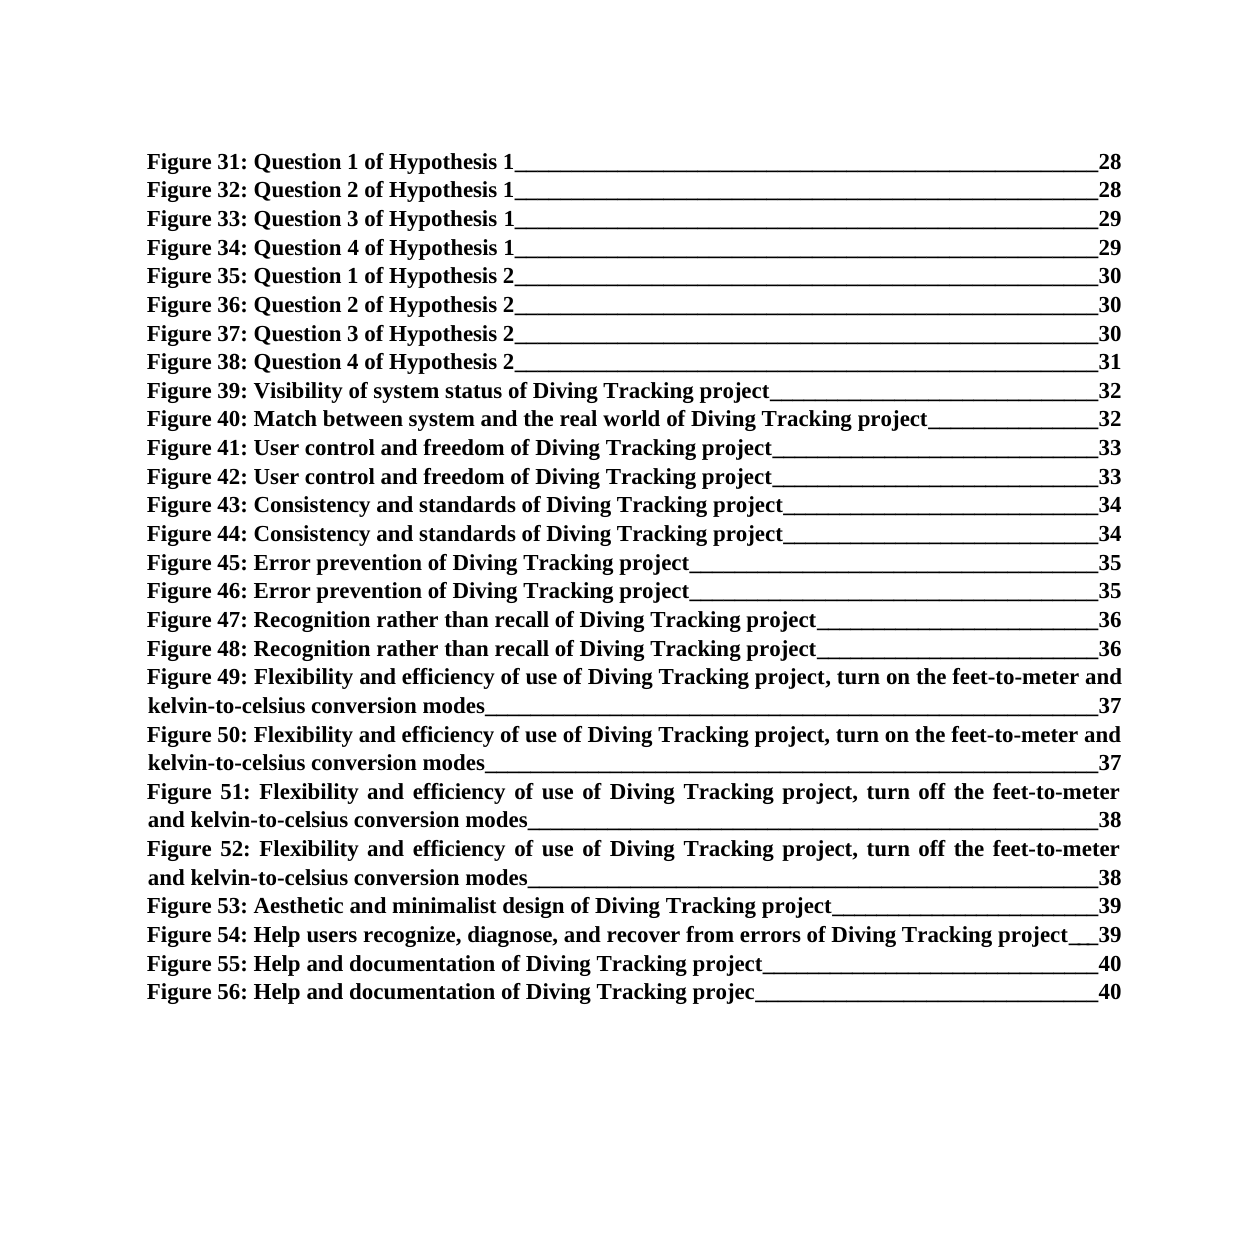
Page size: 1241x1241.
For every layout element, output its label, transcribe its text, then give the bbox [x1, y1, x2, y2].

text Figure 42: User control and freedom of Diving Tracking project 33 [147, 463, 1122, 489]
text Figure 49: Flexibility and efficiency of use of Diving Tracking project, turn on the feet-to-meter and kelvin-to-celsius conversion modes 37 [147, 663, 1122, 718]
text Figure 33: Question 3 of Hypothesis 1 29 [147, 205, 1122, 231]
text Figure 36: Question 2 of Hypothesis 2 30 [147, 291, 1122, 317]
text Figure 55: Help and documentation of Diving Tracking project 40 [147, 950, 1122, 976]
text Figure 50: Flexibility and efficiency of use of Diving Tracking project, turn on the feet-to-meter and kelvin-to-celsius conversion modes 37 [147, 721, 1122, 776]
text Figure 43: Consistency and standards of Diving Tracking project 34 [147, 491, 1122, 518]
text Figure 40: Match between system and the real world of Diving Tracking project 32 [147, 406, 1122, 432]
text Figure 41: User control and freedom of Diving Tracking project 33 [147, 434, 1122, 461]
text Figure 39: Visibility of system status of Diving Tracking project 32 [147, 377, 1122, 403]
text Figure 32: Question 2 of Hypothesis 1 28 [147, 176, 1122, 203]
text Figure 38: Question 4 of Hypothesis 2 31 [147, 348, 1122, 374]
text Figure 47: Recognition rather than recall of Diving Tracking project 36 [147, 606, 1122, 632]
text Figure 48: Recognition rather than recall of Diving Tracking project 36 [147, 635, 1122, 661]
text Figure 54: Help users recognize, diagnose, and recover from errors of Diving Tracking project 39 [147, 921, 1122, 947]
text Figure 51: Flexibility and efficiency of use of Diving Tracking project, turn off the feet-to-meter and kelvin-to-celsius conversion modes 38 [147, 778, 1122, 833]
text Figure 45: Error prevention of Diving Tracking project 35 [147, 549, 1122, 575]
text Figure 35: Question 1 of Hypothesis 2 30 [147, 262, 1122, 289]
text Figure 34: Question 4 of Hypothesis 1 29 [147, 234, 1122, 260]
text Figure 52: Flexibility and efficiency of use of Diving Tracking project, turn off the feet-to-meter and kelvin-to-celsius conversion modes 38 [147, 835, 1122, 890]
text Figure 37: Question 3 of Hypothesis 2 30 [147, 319, 1122, 346]
text Figure 44: Consistency and standards of Diving Tracking project 34 [147, 520, 1122, 546]
text Figure 31: Question 1 of Hypothesis 1 28 [147, 148, 1122, 174]
text Figure 56: Help and documentation of Diving Tracking projec 40 [147, 978, 1122, 1005]
text Figure 46: Error prevention of Diving Tracking project 35 [147, 577, 1122, 604]
text Figure 53: Aesthetic and minimalist design of Diving Tracking project 39 [147, 892, 1122, 919]
